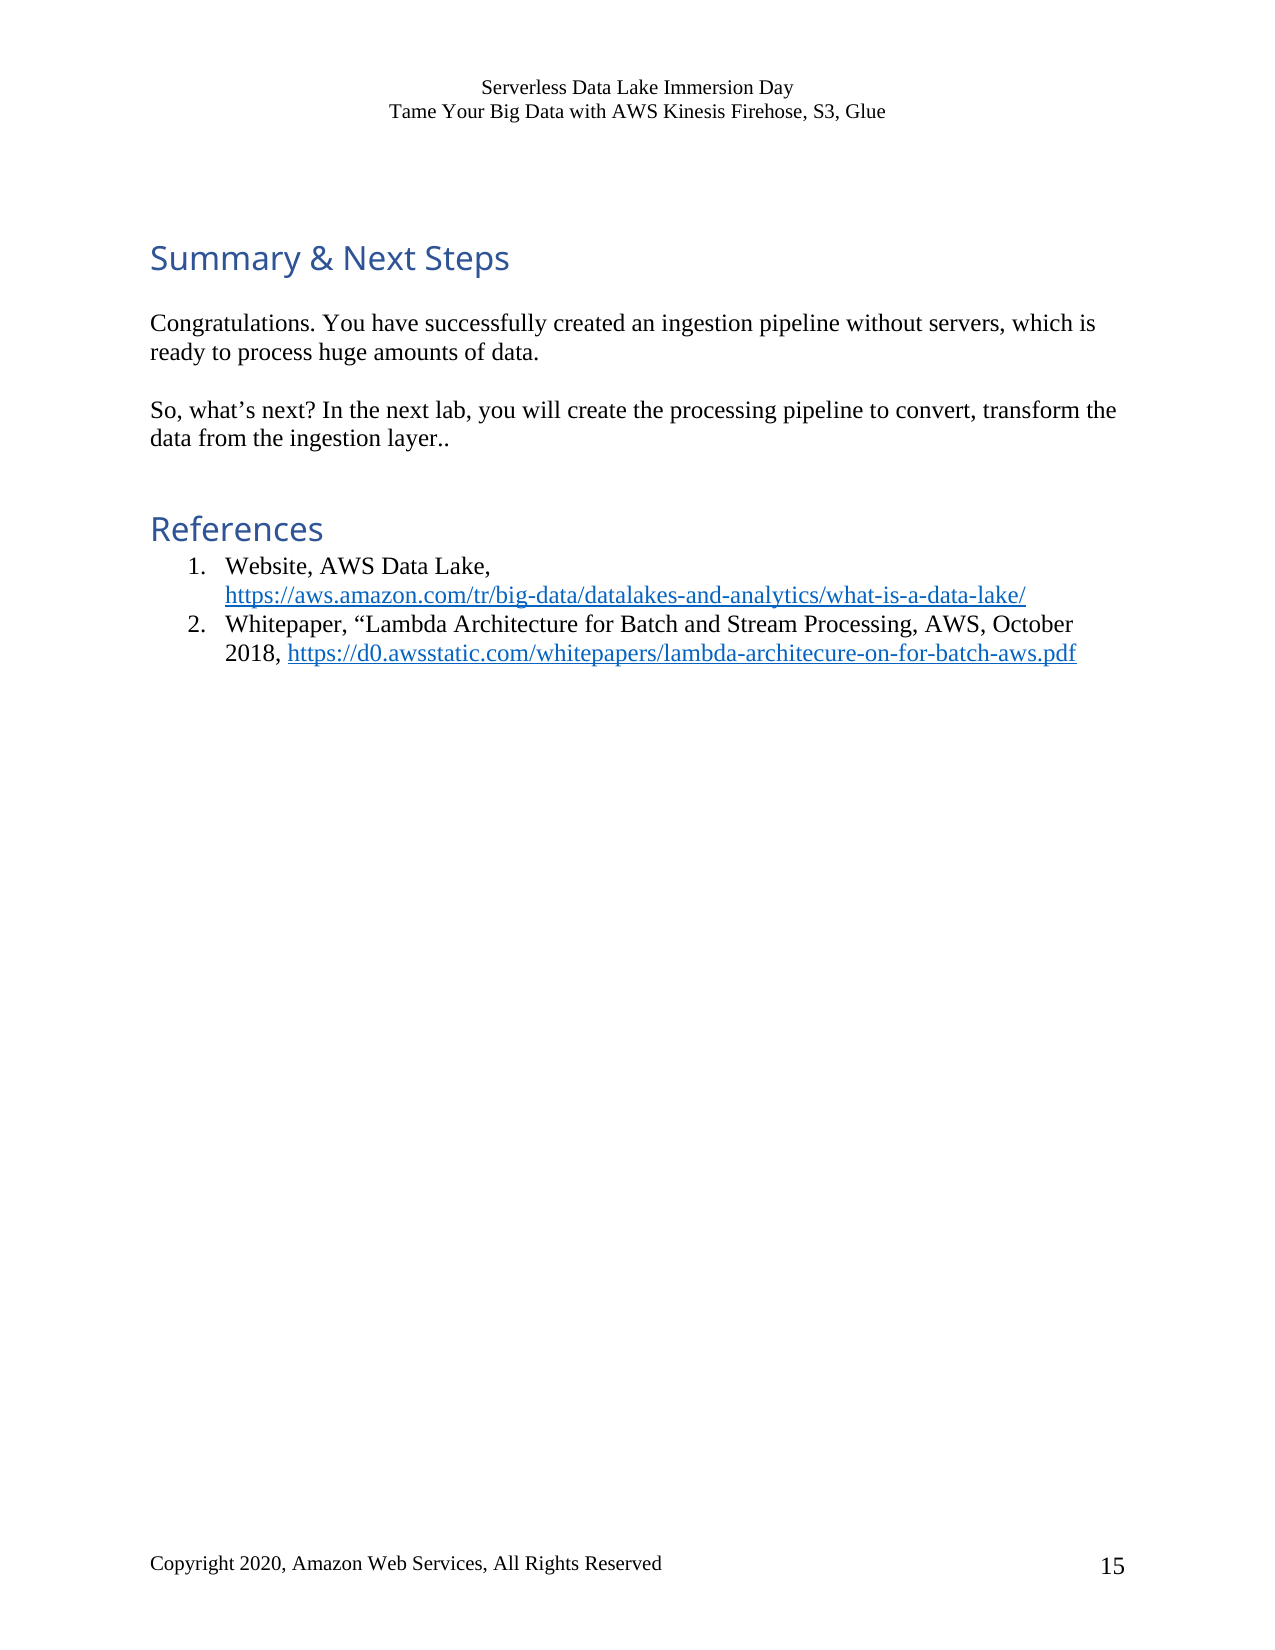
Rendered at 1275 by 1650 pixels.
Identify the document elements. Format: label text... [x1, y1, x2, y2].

list Website, AWS Data Lake, https://aws.amazon.com/tr/big-data/datalakes-and-analytics/what-is-a-data-lake/ [187, 551, 1125, 609]
subtitle References [150, 506, 1125, 551]
text So, what’s next? In the next lab, you will create the processing pipeline to convert, transform the data from the ingestion layer.. [150, 395, 1125, 452]
text Congratulations. You have successfully created an ingestion pipeline without servers, which is ready to process huge amounts of data. [150, 308, 1125, 366]
list Whitepaper, “Lambda Architecture for Batch and Stream Processing, AWS, October 2018, https://d0.awsstatic.com/whitepapers/lambda-architecure-on-for-batch-aws.pdf [187, 609, 1125, 666]
subtitle Summary & Next Steps [150, 234, 1125, 280]
